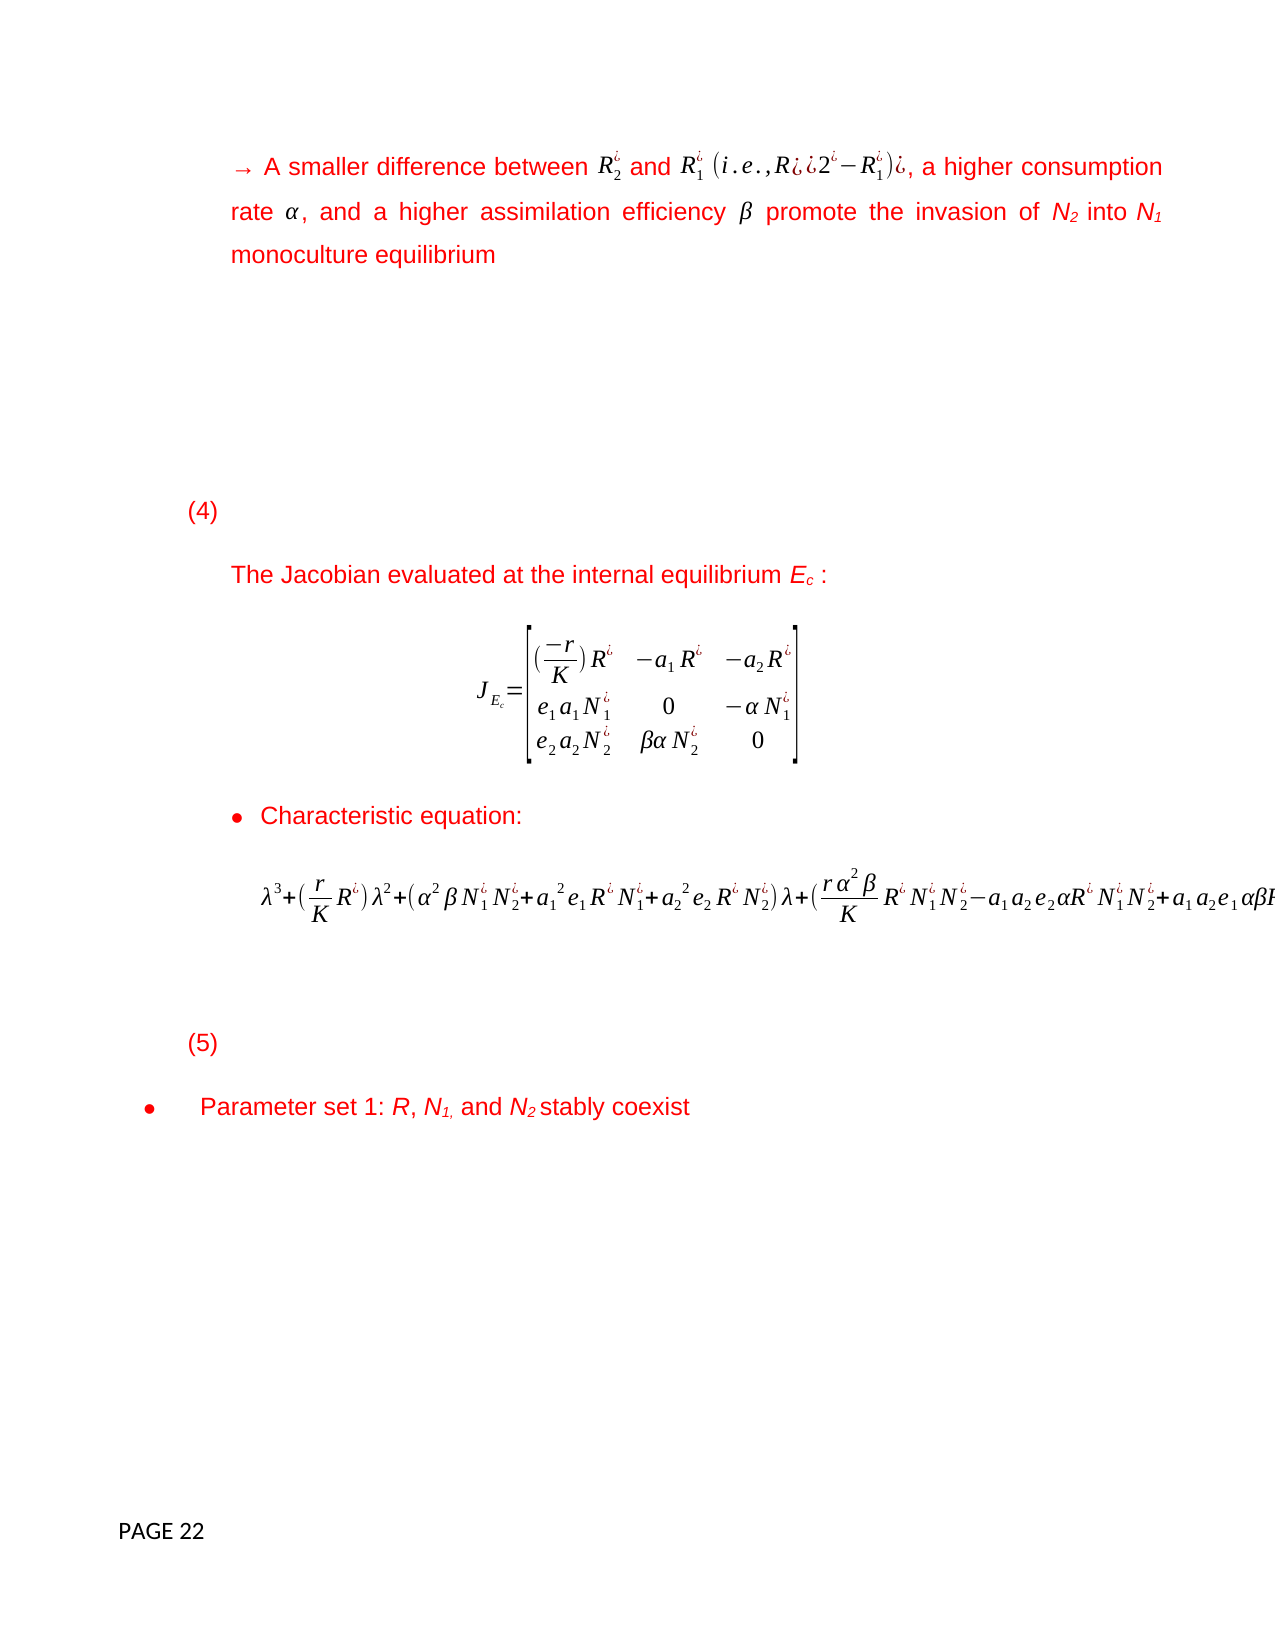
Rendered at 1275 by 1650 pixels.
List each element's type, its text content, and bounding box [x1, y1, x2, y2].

list Characteristic equation: [231, 801, 1162, 830]
text → A smaller difference between and , a higher consumption rate , and a higher assimilation efficiency promote the invasion of N2 into N1 monoculture equilibrium [231, 150, 1162, 269]
list Parameter set 1: R, N1, and N2 stably coexist [112, 1091, 1162, 1120]
text (4) [112, 496, 1162, 525]
text The Jacobian evaluated at the internal equilibrium Ec : [231, 560, 1162, 589]
text (5) [112, 1027, 1162, 1056]
